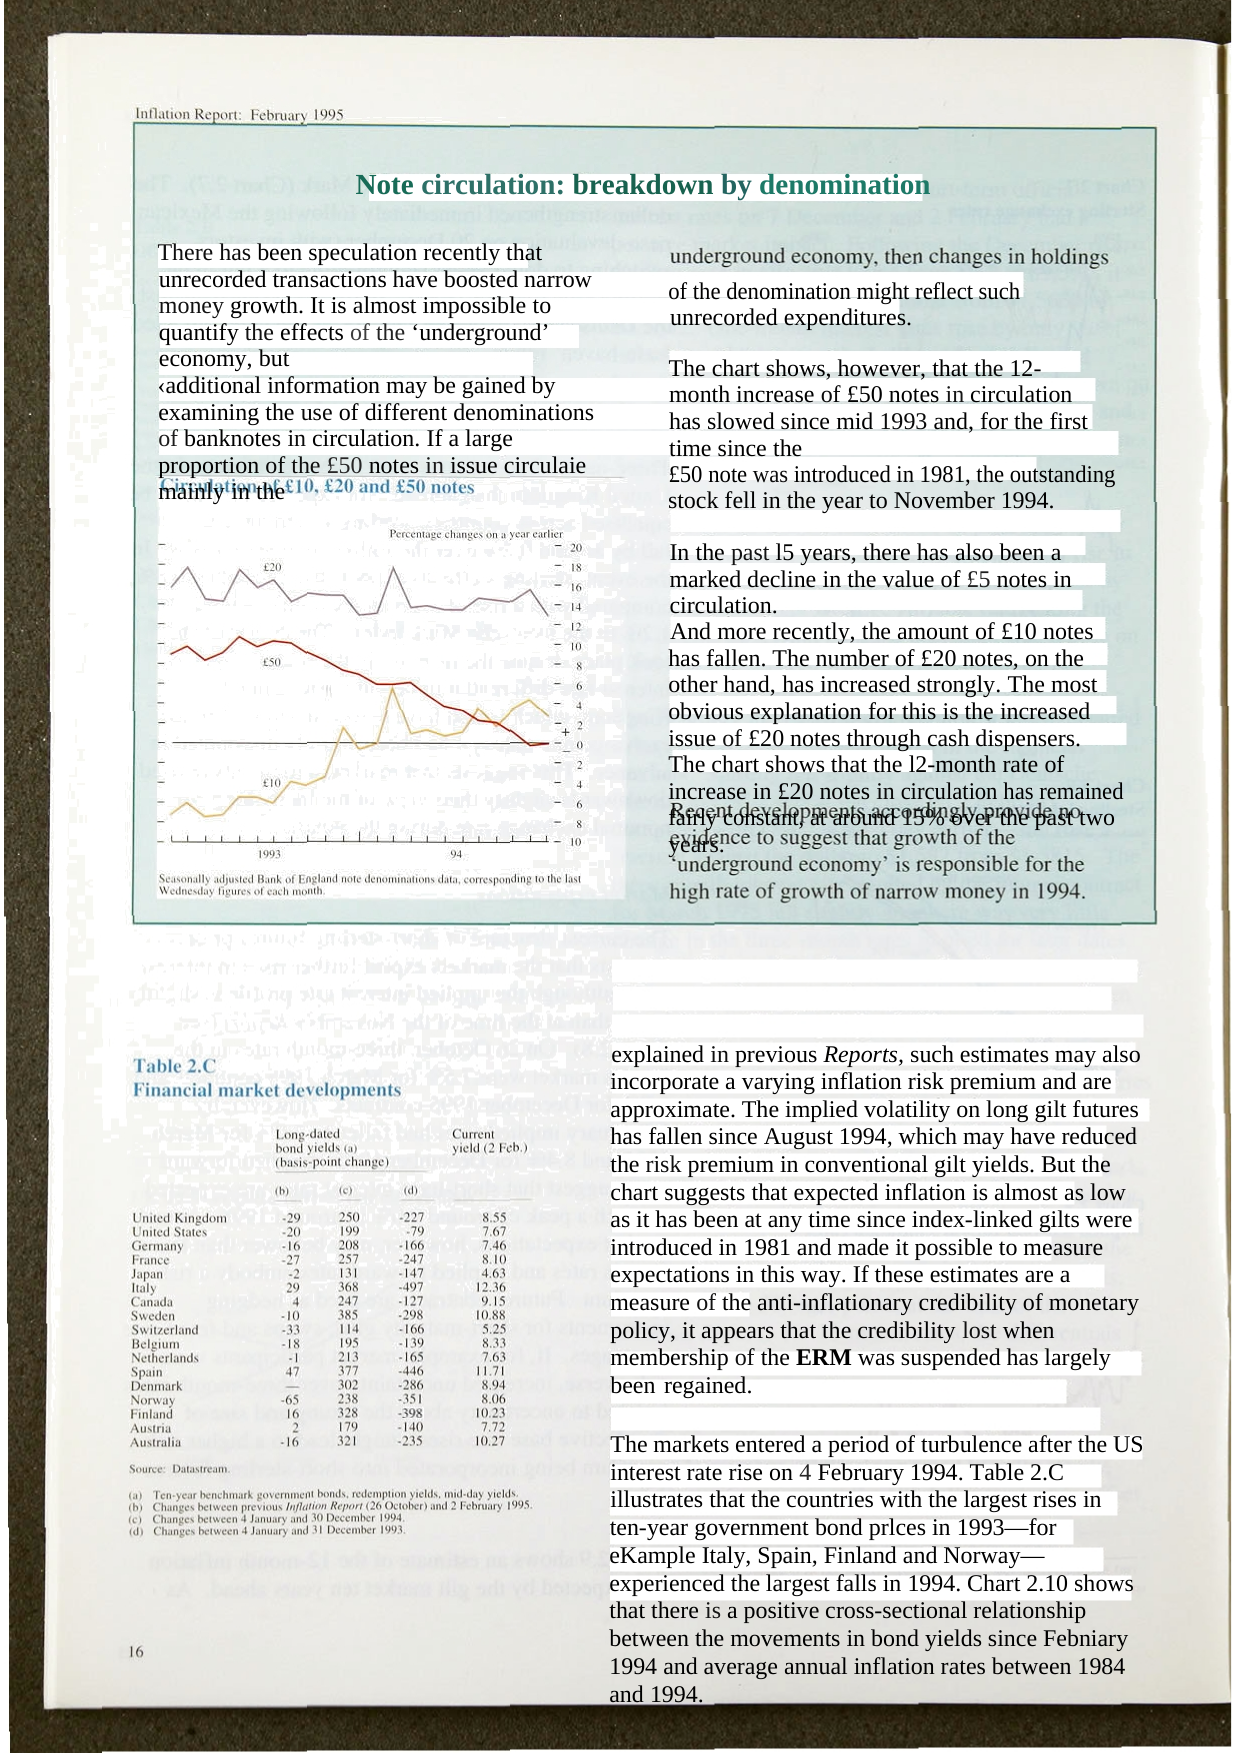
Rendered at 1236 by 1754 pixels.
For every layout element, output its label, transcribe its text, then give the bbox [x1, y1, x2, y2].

text ‹additional information may be gained by examining the use of different denominations of banknotes in circulation. If a large proportion of the £50 notes in issue circulaie mainly in the [157, 372, 604, 505]
text And more recently, the amount of £10 notes has fallen. The number of £20 notes, on the other hand, has increased strongly. The most obvious explanation for this is the increased issue of £20 notes through cash dispensers. The chart shows that the l2-month rate of increase in £20 notes in circulation has remained fairly constant, at around 15% over the past two years. [668, 618, 1125, 857]
text of the denomination might reflect such unrecorded expenditures. [668, 279, 1093, 331]
text The chart shows, however, that the 12-month increase of £50 notes in circulation has slowed since mid 1993 and, for the first time since the [668, 355, 1093, 461]
text £50 note was introduced in 1981, the outstanding stock fell in the year to November 1994. [668, 461, 1125, 514]
text In the past l5 years, there has also been a marked decline in the value of £5 notes in circulation. [669, 540, 1118, 618]
subtitle Note circulation: breakdown by denomination [353, 167, 933, 200]
text The markets entered a period of turbulence after the US interest rate rise on 4 February 1994. Table 2.C illustrates that the countries with the largest rises in [610, 1430, 1149, 1513]
text ten-year government bond prlces in 1993—for eKample Italy, Spain, Finland and Norway—experienced the largest falls in 1994. Chart 2.10 shows that there is a positive cross-sectional relationship between the movements in bond yields since Febniary 1994 and average annual inflation rates between 1984 and 1994. [609, 1513, 1140, 1707]
text explained in previous Reports, such estimates may also incorporate a varying inflation risk premium and are approximate. The implied volatility on long gilt futures has fallen since August 1994, which may have reduced the risk premium in conventional gilt yields. But the chart suggests that expected inflation is almost as low as it has been at any time since index-linked gilts were introduced in 1981 and made it possible to measure expectations in this way. If these estimates are a measure of the anti-inflationary credibility of monetary policy, it appears that the credibility lost when membership of the ERM was suspended has largely been regained. [610, 1039, 1149, 1398]
text There has been speculation recently that unrecorded transactions have boosted narrow money growth. It is almost impossible to quantify the effects of the ‘underground’ economy, but [157, 239, 620, 372]
picture [4, 0, 1232, 1753]
